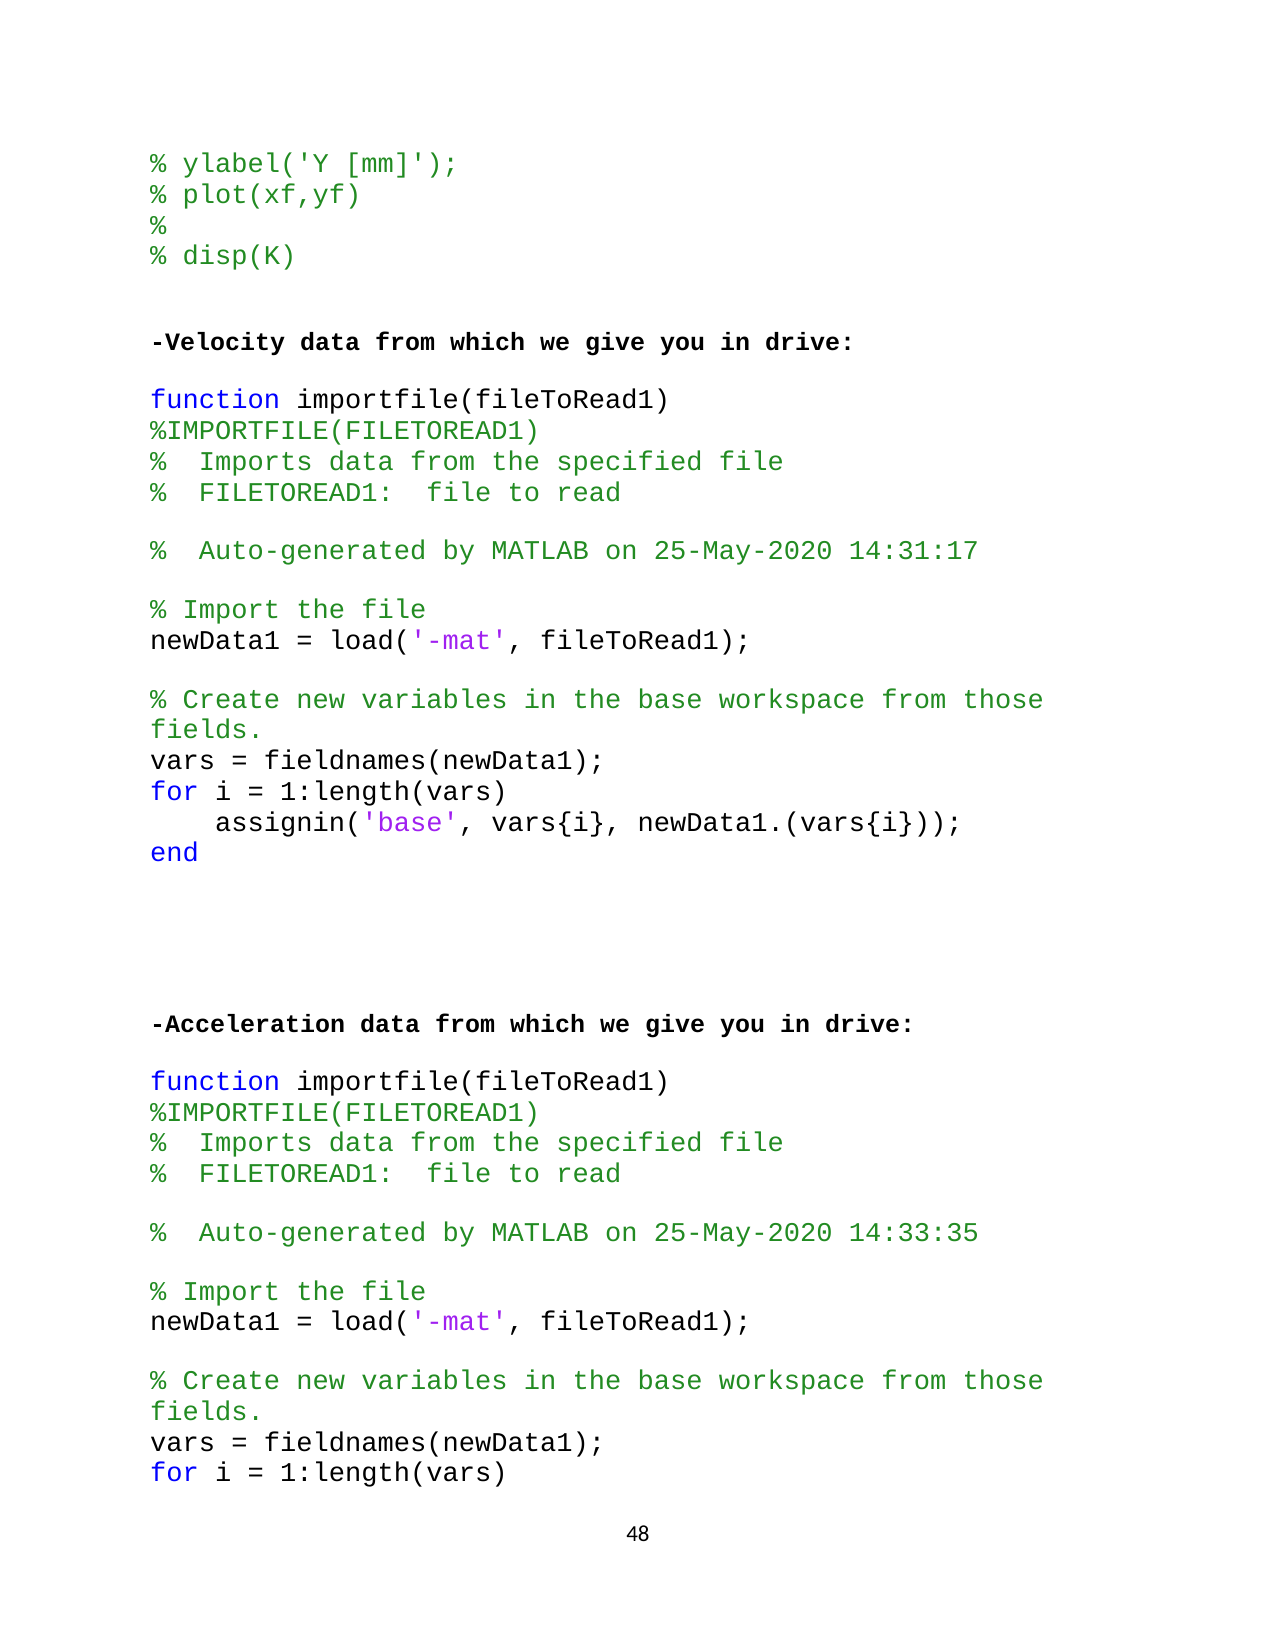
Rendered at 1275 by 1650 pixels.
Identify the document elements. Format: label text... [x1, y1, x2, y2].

text assignin('base', vars{i}, newData1.(vars{i})); [150, 808, 1125, 839]
text % [150, 211, 1125, 242]
text % plot(xf,yf) [150, 181, 1125, 211]
text % Auto-generated by MATLAB on 25-May-2020 14:33:35 [150, 1219, 1125, 1249]
text newData1 = load('-mat', fileToRead1); [150, 627, 1125, 657]
text function importfile(fileToRead1) [150, 1068, 1125, 1098]
text % Import the file [150, 1277, 1125, 1308]
text % Create new variables in the base workspace from those fields. [150, 1367, 1125, 1428]
text % Import the file [150, 596, 1125, 627]
text % Imports data from the specified file [150, 1129, 1125, 1160]
text % Auto-generated by MATLAB on 25-May-2020 14:31:17 [150, 537, 1125, 568]
text % Create new variables in the base workspace from those fields. [150, 685, 1125, 747]
text -Velocity data from which we give you in drive: [150, 329, 1125, 358]
text % FILETOREAD1: file to read [150, 1160, 1125, 1191]
text % ylabel('Y [mm]'); [150, 150, 1125, 181]
text % Imports data from the specified file [150, 448, 1125, 478]
text vars = fieldnames(newData1); [150, 747, 1125, 778]
text for i = 1:length(vars) [150, 1459, 1125, 1490]
text -Acceleration data from which we give you in drive: [150, 1011, 1125, 1039]
text for i = 1:length(vars) [150, 778, 1125, 808]
text function importfile(fileToRead1) [150, 386, 1125, 417]
text % disp(K) [150, 242, 1125, 273]
text % FILETOREAD1: file to read [150, 478, 1125, 509]
text newData1 = load('-mat', fileToRead1); [150, 1308, 1125, 1339]
text end [150, 839, 1125, 870]
text %IMPORTFILE(FILETOREAD1) [150, 1098, 1125, 1129]
text %IMPORTFILE(FILETOREAD1) [150, 417, 1125, 448]
text vars = fieldnames(newData1); [150, 1428, 1125, 1459]
